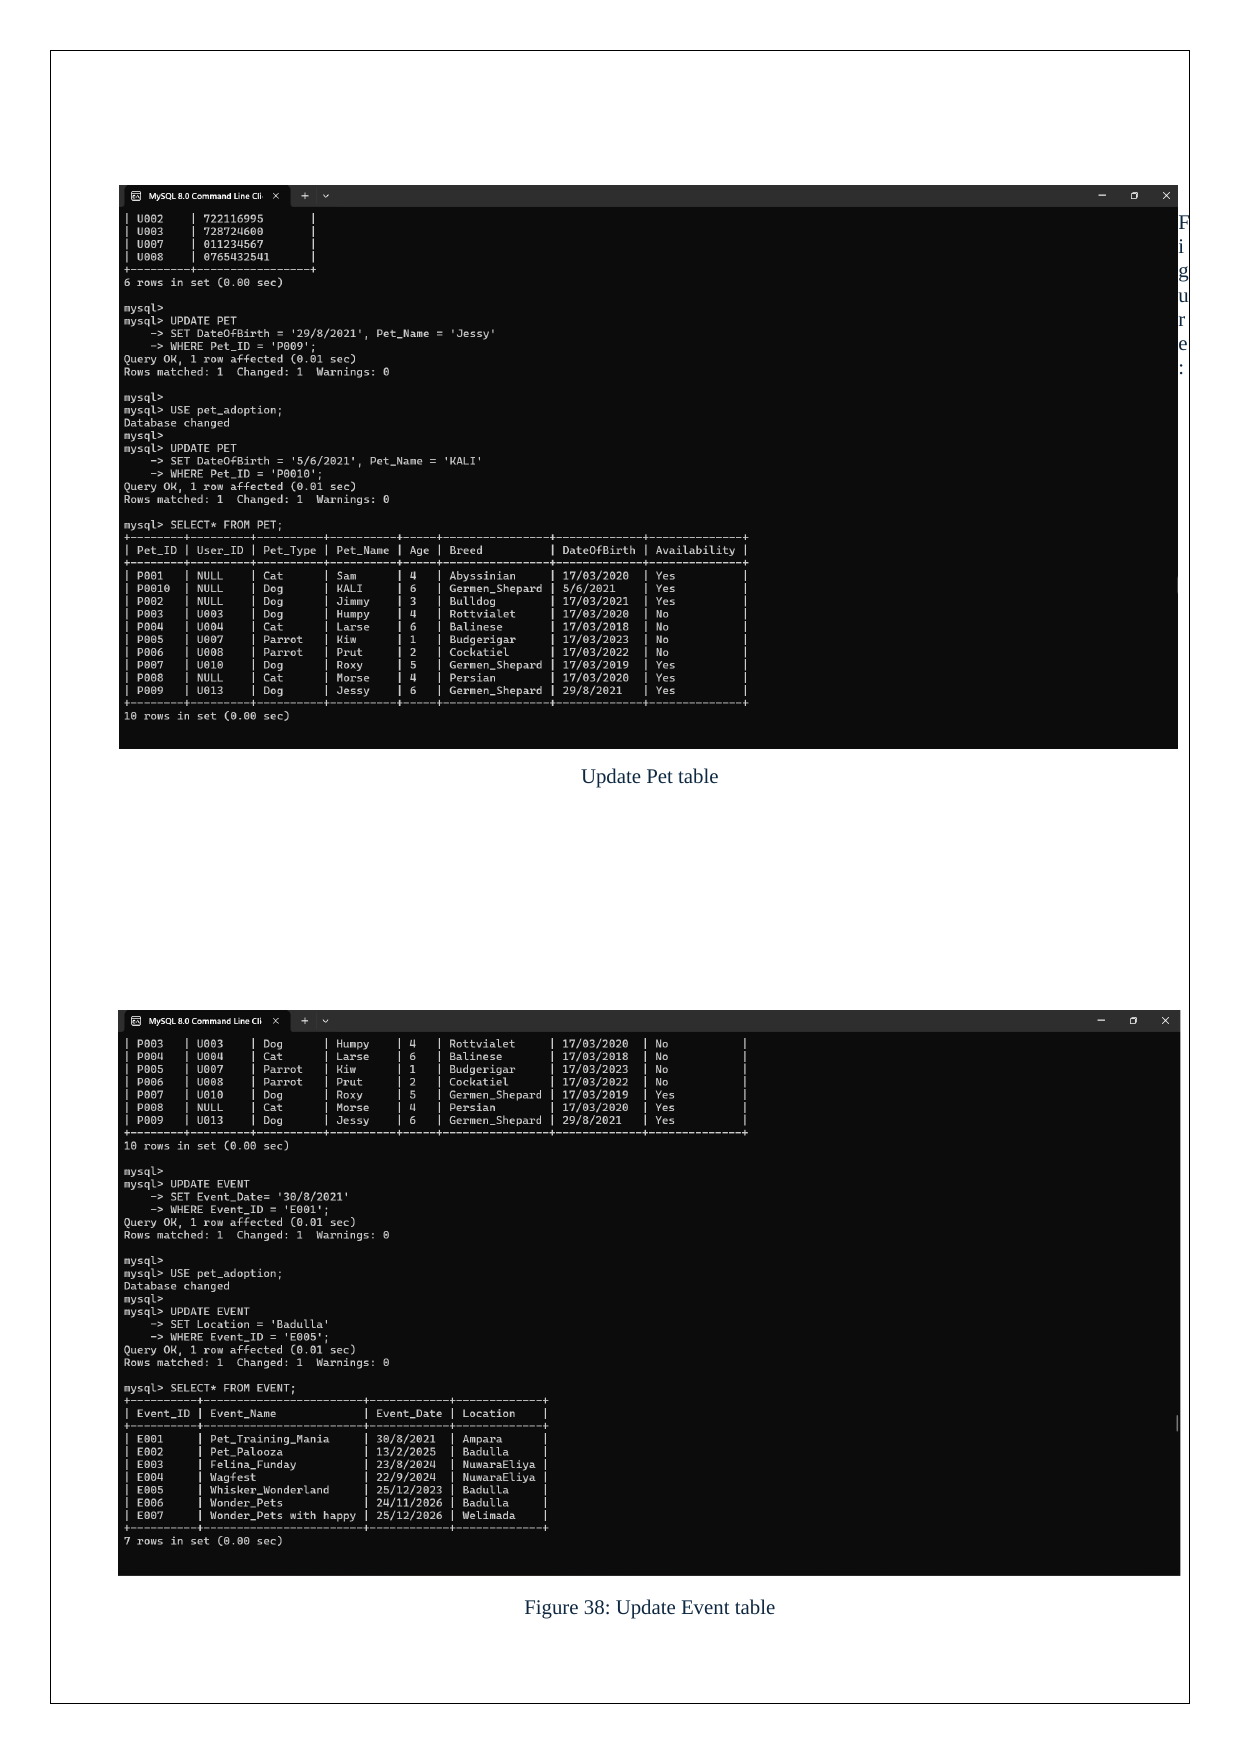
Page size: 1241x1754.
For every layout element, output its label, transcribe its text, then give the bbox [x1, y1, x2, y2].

text Figure 37: Update Pet table [118, 348, 1181, 788]
picture [118, 1010, 1181, 1576]
picture [118, 185, 1178, 748]
text Figure 38: Update Event table [118, 1595, 1181, 1619]
